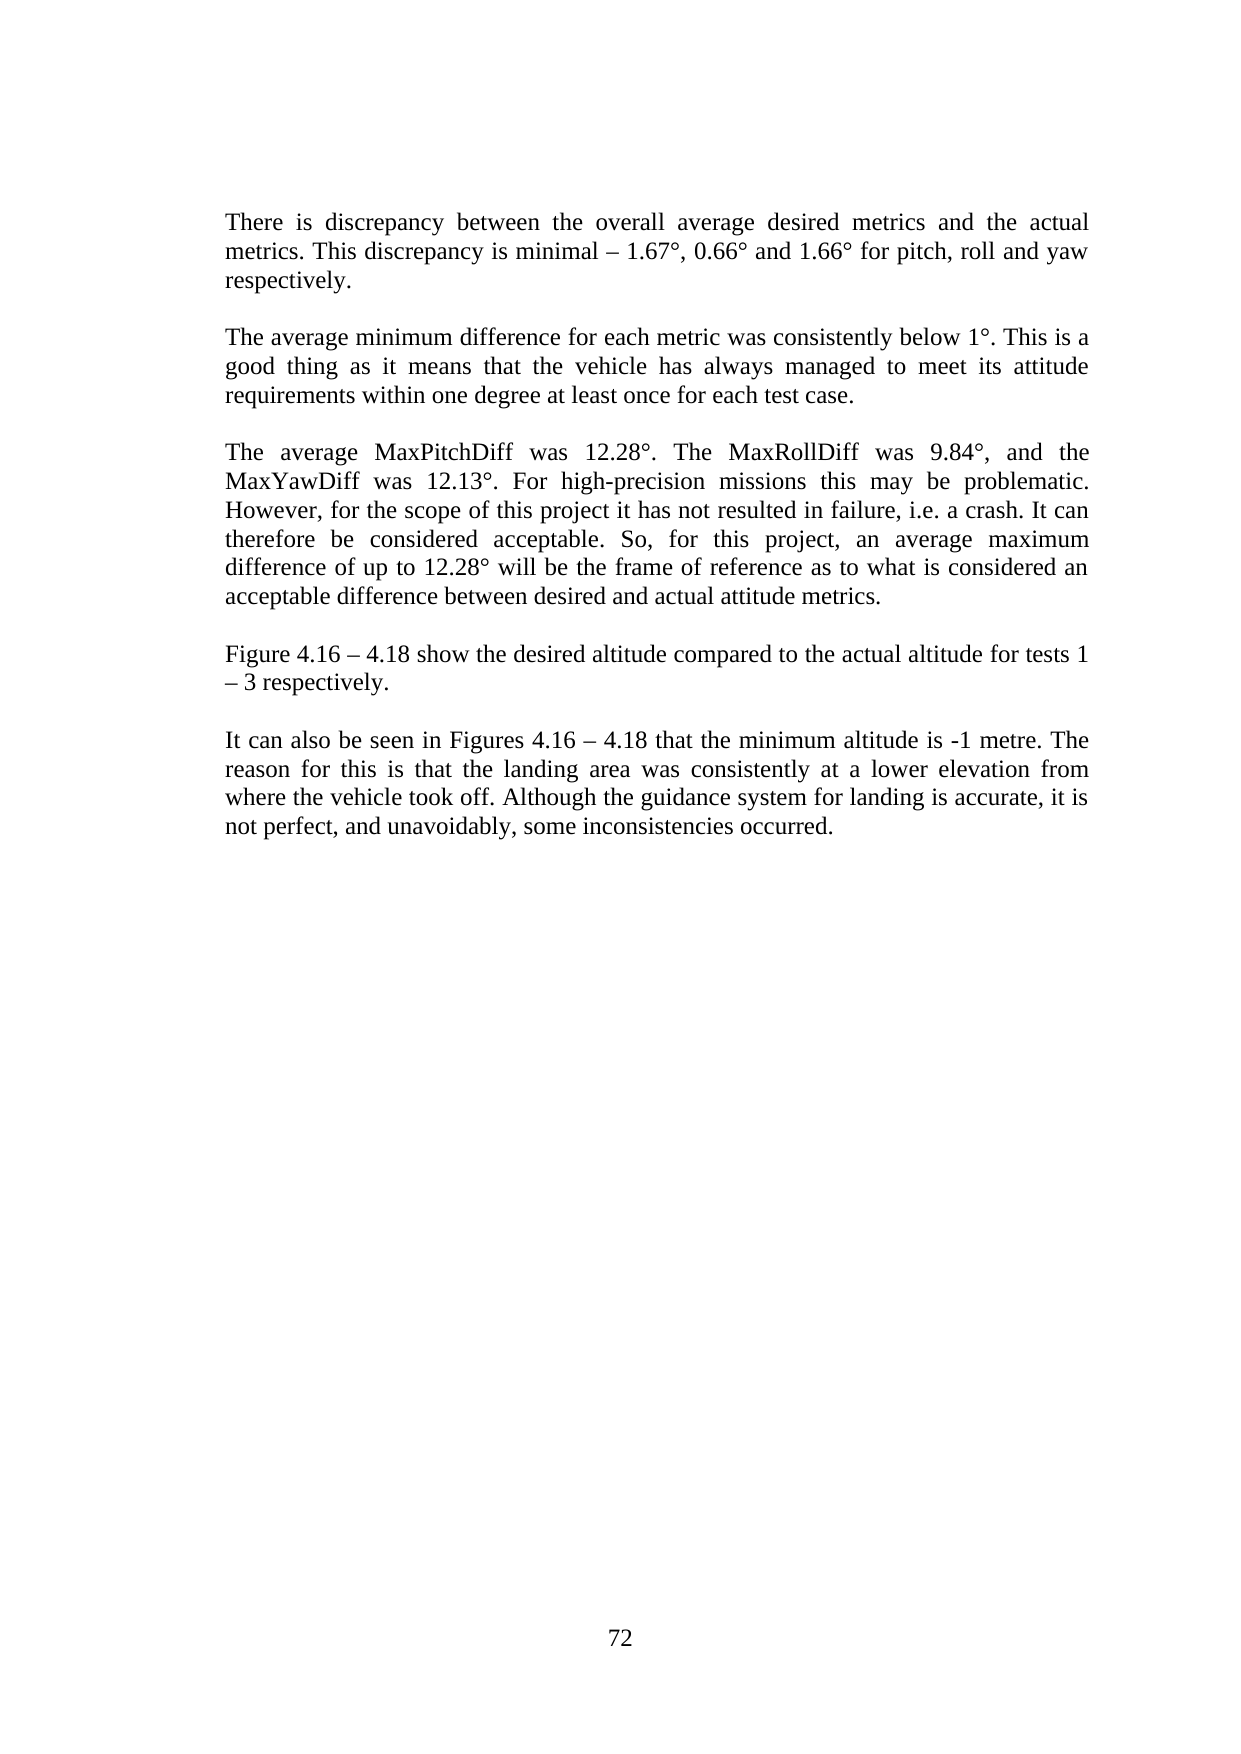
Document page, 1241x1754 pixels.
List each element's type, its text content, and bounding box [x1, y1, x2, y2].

text Figure 4.16 – 4.18 show the desired altitude compared to the actual altitude for tests 1 – 3 respectively. [225, 639, 1090, 696]
text There is discrepancy between the overall average desired metrics and the actual metrics. This discrepancy is minimal – 1.67°, 0.66° and 1.66° for pitch, roll and yaw respectively. [225, 207, 1090, 294]
text The average minimum difference for each metric was consistently below 1°. This is a good thing as it means that the vehicle has always managed to meet its attitude requirements within one degree at least once for each test case. [225, 322, 1090, 409]
text The average MaxPitchDiff was 12.28°. The MaxRollDiff was 9.84°, and the MaxYawDiff was 12.13°. For high-precision missions this may be problematic. However, for the scope of this project it has not resulted in failure, i.e. a crash. It can therefore be considered acceptable. So, for this project, an average maximum difference of up to 12.28° will be the frame of reference as to what is considered an acceptable difference between desired and actual attitude metrics. [225, 437, 1090, 610]
text It can also be seen in Figures 4.16 – 4.18 that the minimum altitude is -1 metre. The reason for this is that the landing area was consistently at a lower elevation from where the vehicle took off. Although the guidance system for landing is accurate, it is not perfect, and unavoidably, some inconsistencies occurred. [225, 725, 1090, 840]
